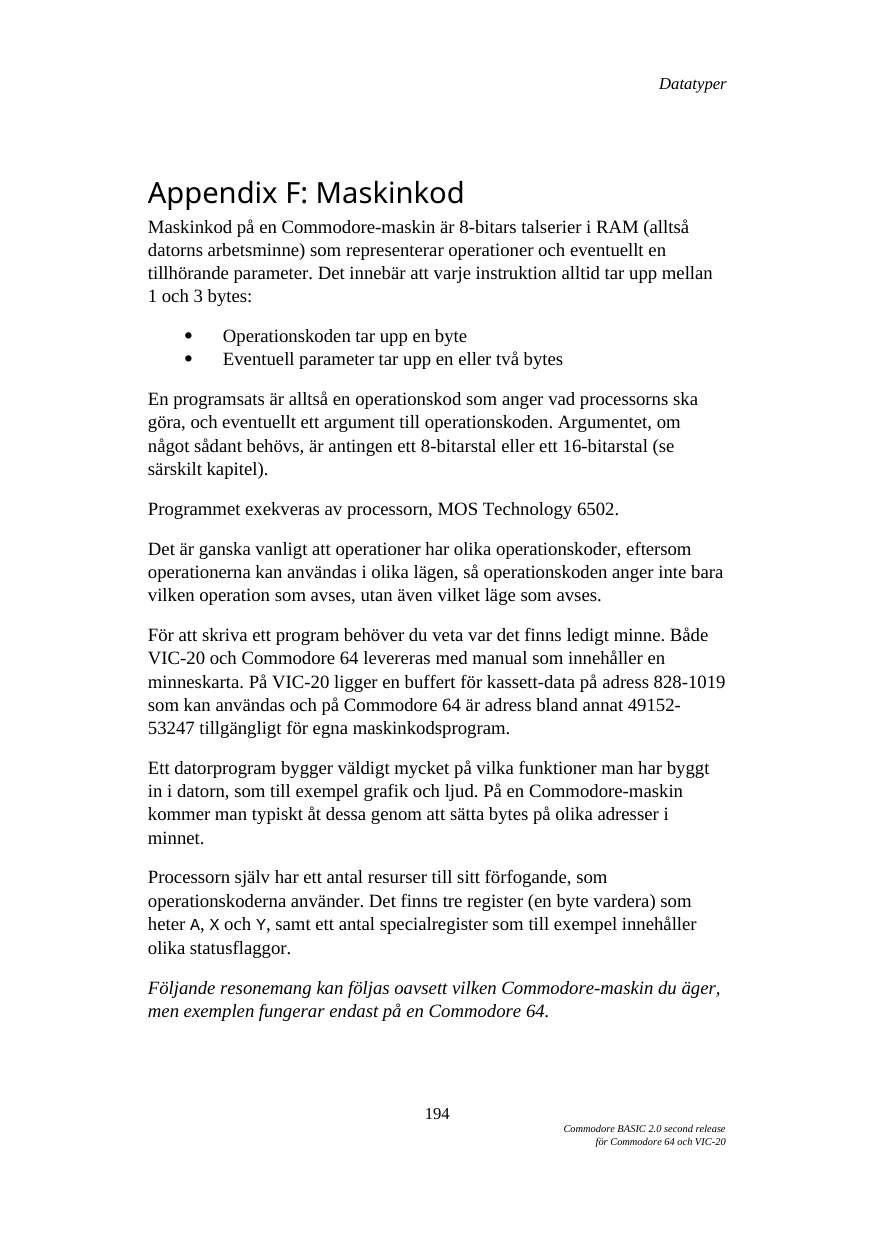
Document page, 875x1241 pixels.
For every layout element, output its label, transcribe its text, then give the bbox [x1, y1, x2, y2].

text Maskinkod på en Commodore-maskin är 8-bitars talserier i RAM (alltså datorns arbetsminne) som representerar operationer och eventuellt en tillhörande parameter. Det innebär att varje instruktion alltid tar upp mellan 1 och 3 bytes: [148, 216, 726, 307]
subtitle Appendix F: Maskinkod [148, 173, 726, 212]
text För att skriva ett program behöver du veta var det finns ledigt minne. Både VIC-20 och Commodore 64 levereras med manual som innehåller en minneskarta. På VIC-20 ligger en buffert för kassett-data på adress 828-1019 som kan användas och på Commodore 64 är adress bland annat 49152-53247 tillgängligt för egna maskinkodsprogram. [148, 624, 726, 738]
text Följande resonemang kan följas oavsett vilken Commodore-maskin du äger, men exemplen fungerar endast på en Commodore 64. [148, 977, 726, 1022]
text Ett datorprogram bygger väldigt mycket på vilka funktioner man har byggt in i datorn, som till exempel grafik och ljud. På en Commodore-maskin kommer man typiskt åt dessa genom att sätta bytes på olika adresser i minnet. [148, 757, 726, 848]
text Det är ganska vanligt att operationer har olika operationskoder, eftersom operationerna kan användas i olika lägen, så operationskoden anger inte bara vilken operation som avses, utan även vilket läge som avses. [148, 538, 726, 606]
list Eventuell parameter tar upp en eller två bytes [185, 348, 726, 370]
list Operationskoden tar upp en byte [185, 325, 726, 347]
text Programmet exekveras av processorn, MOS Technology 6502. [148, 498, 726, 519]
text Processorn själv har ett antal resurser till sitt förfogande, som operationskoderna använder. Det finns tre register (en byte vardera) som heter A, X och Y, samt ett antal specialregister som till exempel innehåller olika statusflaggor. [148, 866, 726, 959]
text En programsats är alltså en operationskod som anger vad processorns ska göra, och eventuellt ett argument till operationskoden. Argumentet, om något sådant behövs, är antingen ett 8-bitarstal eller ett 16-bitarstal (se särskilt kapitel). [148, 388, 726, 479]
